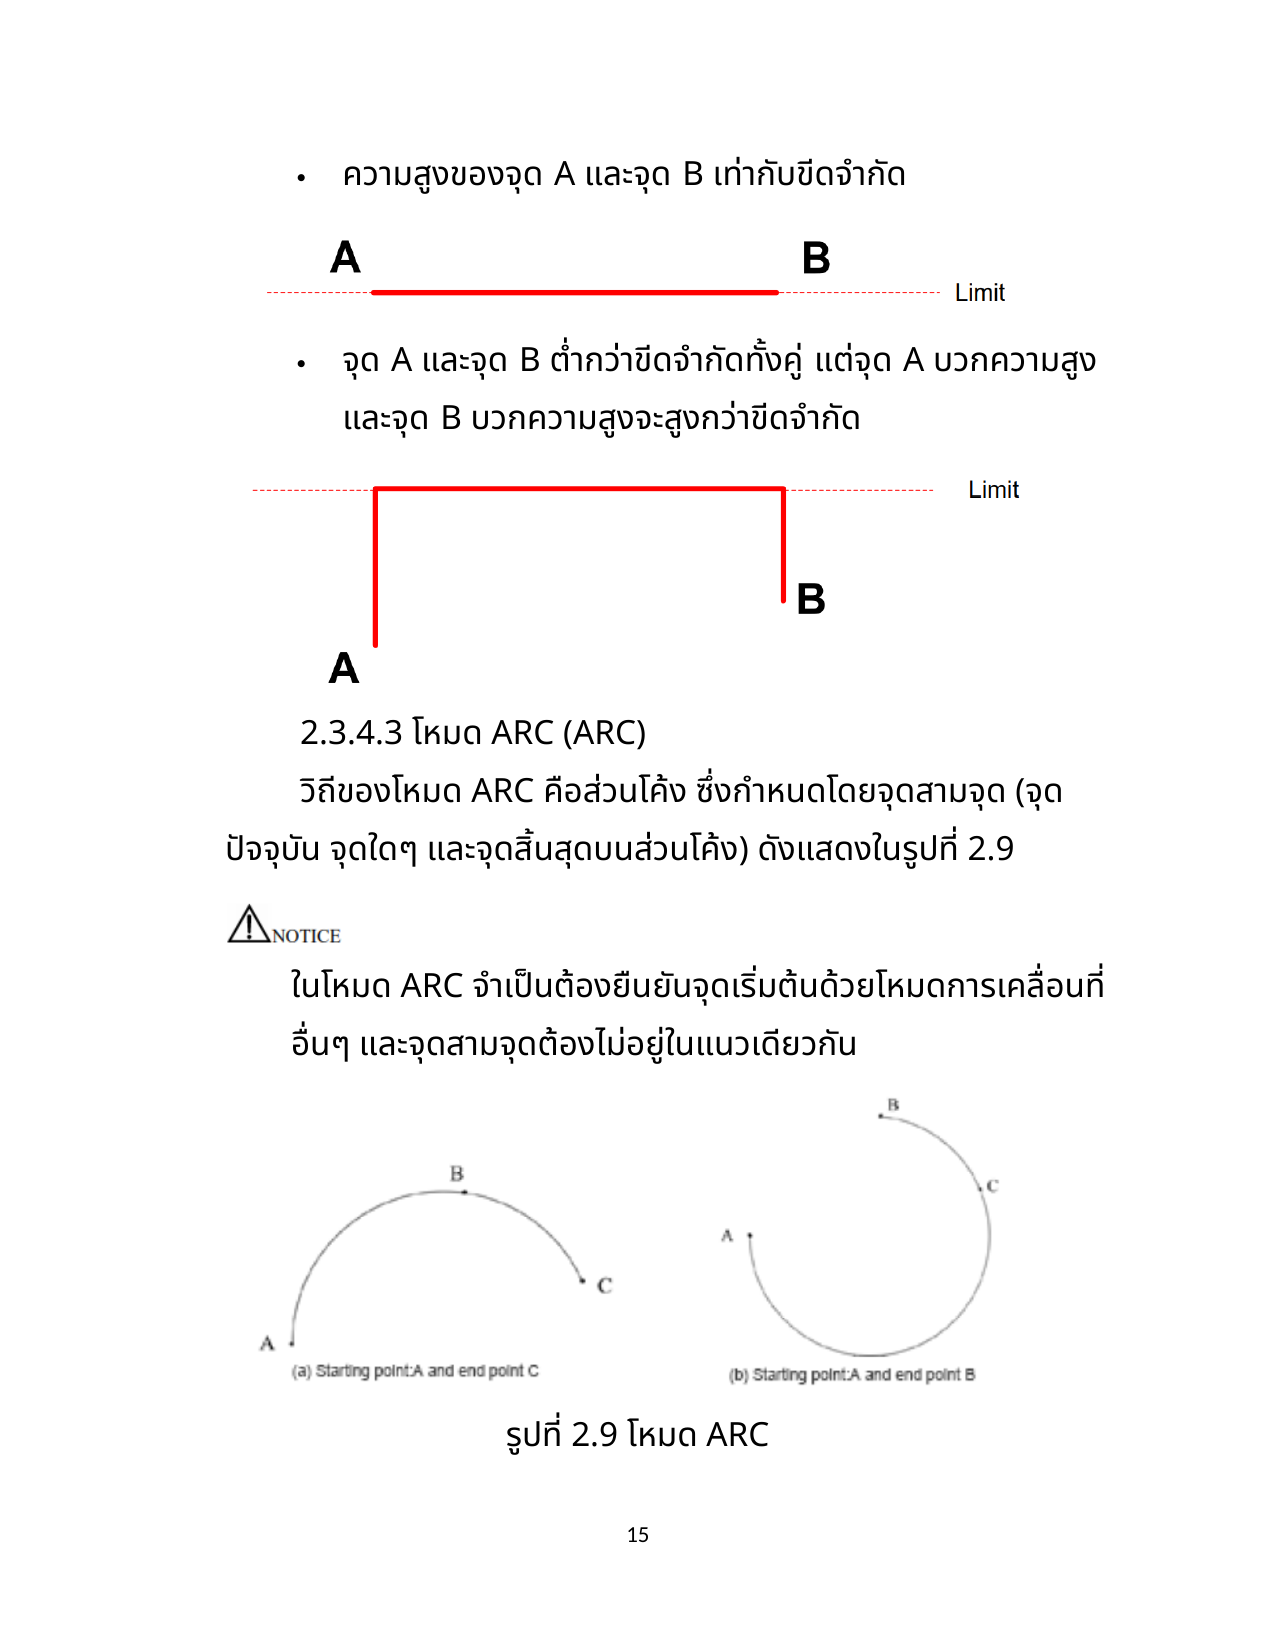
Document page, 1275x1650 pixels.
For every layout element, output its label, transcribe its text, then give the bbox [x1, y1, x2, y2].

text 2.3.4.3 โหมด ARC (ARC) [225, 709, 1125, 759]
picture [254, 1094, 1021, 1390]
picture [250, 476, 1025, 688]
text รูปที่ 2.9 โหมด ARC [150, 1410, 1125, 1461]
picture [225, 900, 363, 958]
text วิถีของโหมด ARC คือส่วนโค้ง ซึ่งกำหนดโดยจุดสามจุด (จุดปัจจุบัน จุดใดๆ และจุดสิ้นสุดบนส่วนโค้ง) ดังแสดงในรูปที่ 2.9 [225, 767, 1125, 876]
picture [265, 233, 1010, 315]
list ความสูงของจุด A และจุด B เท่ากับขีดจำกัด [298, 150, 1125, 201]
list จุด A และจุด B ต่ำกว่าขีดจำกัดทั้งคู่ แต่จุด A บวกความสูง และจุด B บวกความสูงจะสูงกว่าขีดจำกัด [298, 335, 1125, 444]
text ในโหมด ARC จำเป็นต้องยืนยันจุดเริ่มต้นด้วยโหมดการเคลื่อนที่อื่นๆ และจุดสามจุดต้องไม่อยู่ในแนวเดียวกัน [291, 962, 1125, 1070]
